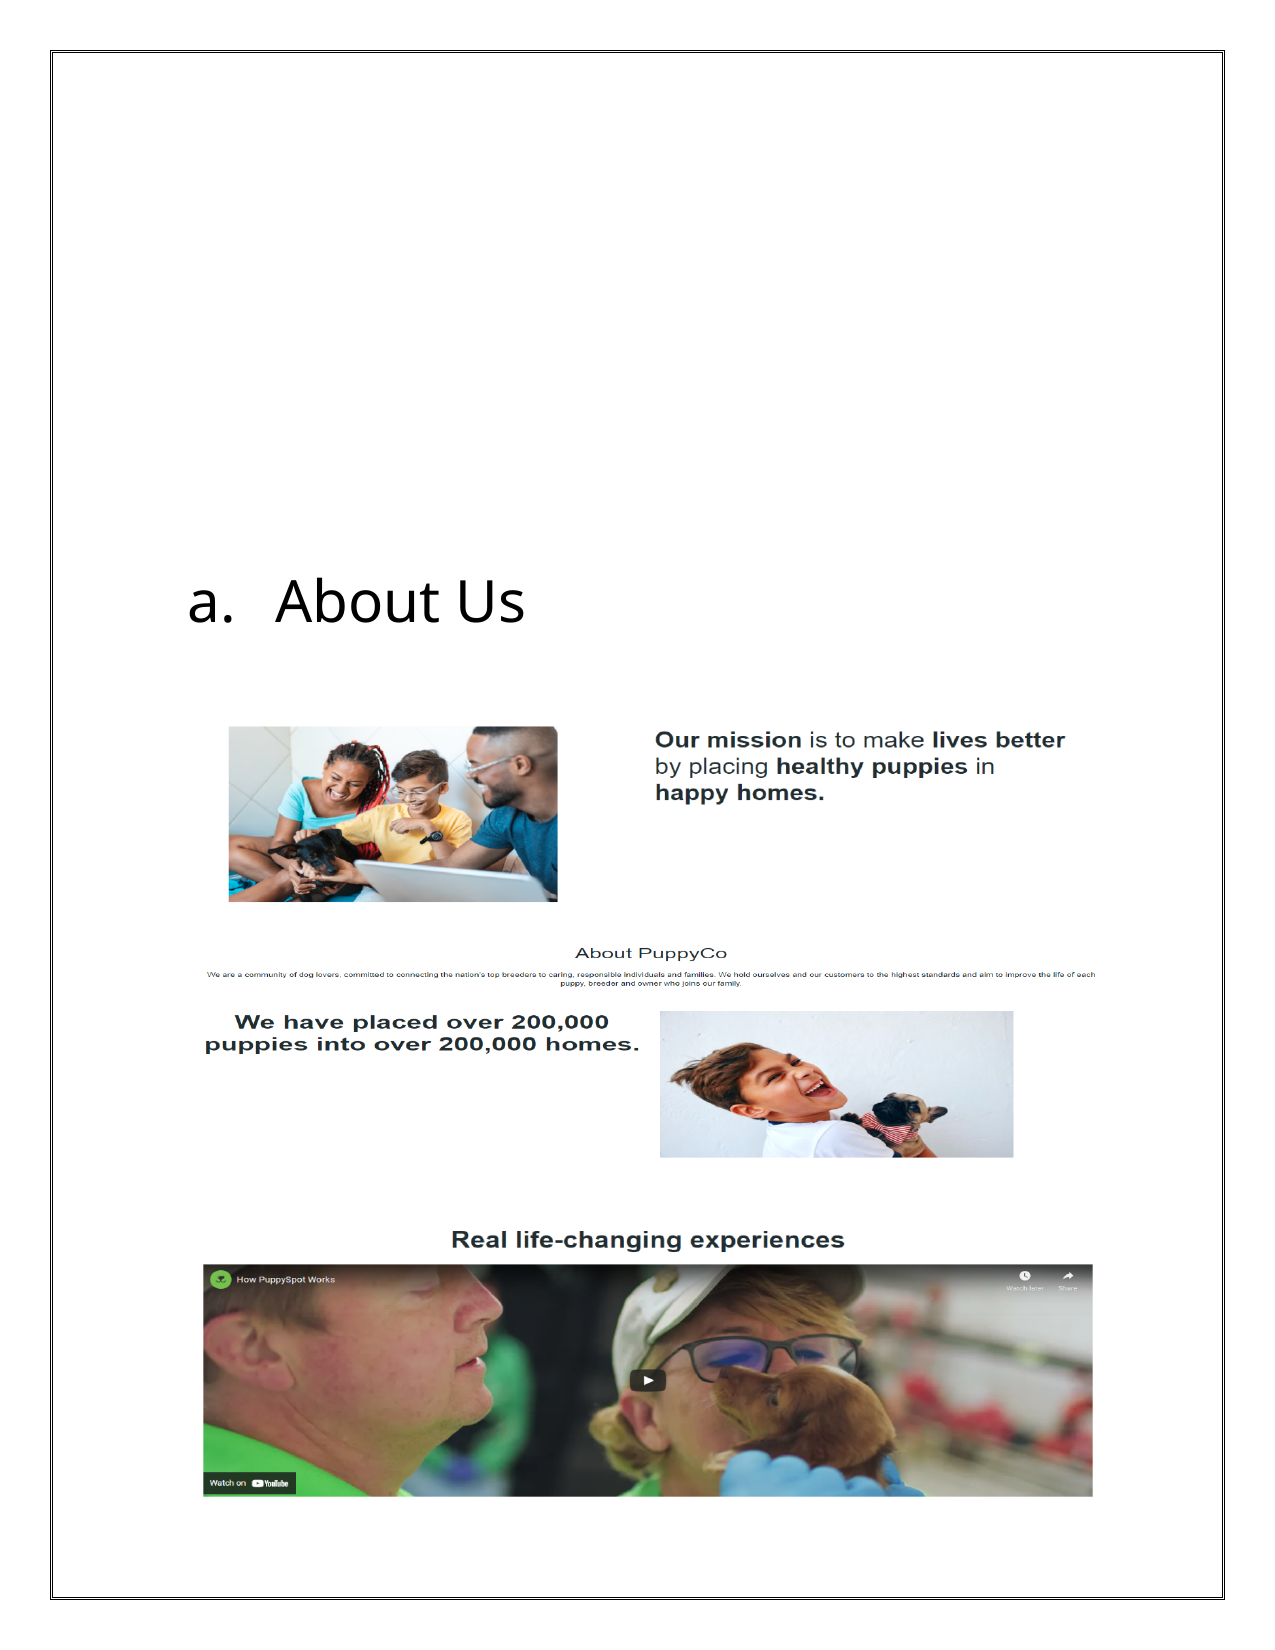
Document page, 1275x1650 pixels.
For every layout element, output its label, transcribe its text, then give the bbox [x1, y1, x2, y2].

picture [195, 1227, 1100, 1513]
list About Us [187, 560, 1125, 639]
picture [196, 932, 1107, 1172]
picture [220, 696, 1069, 917]
